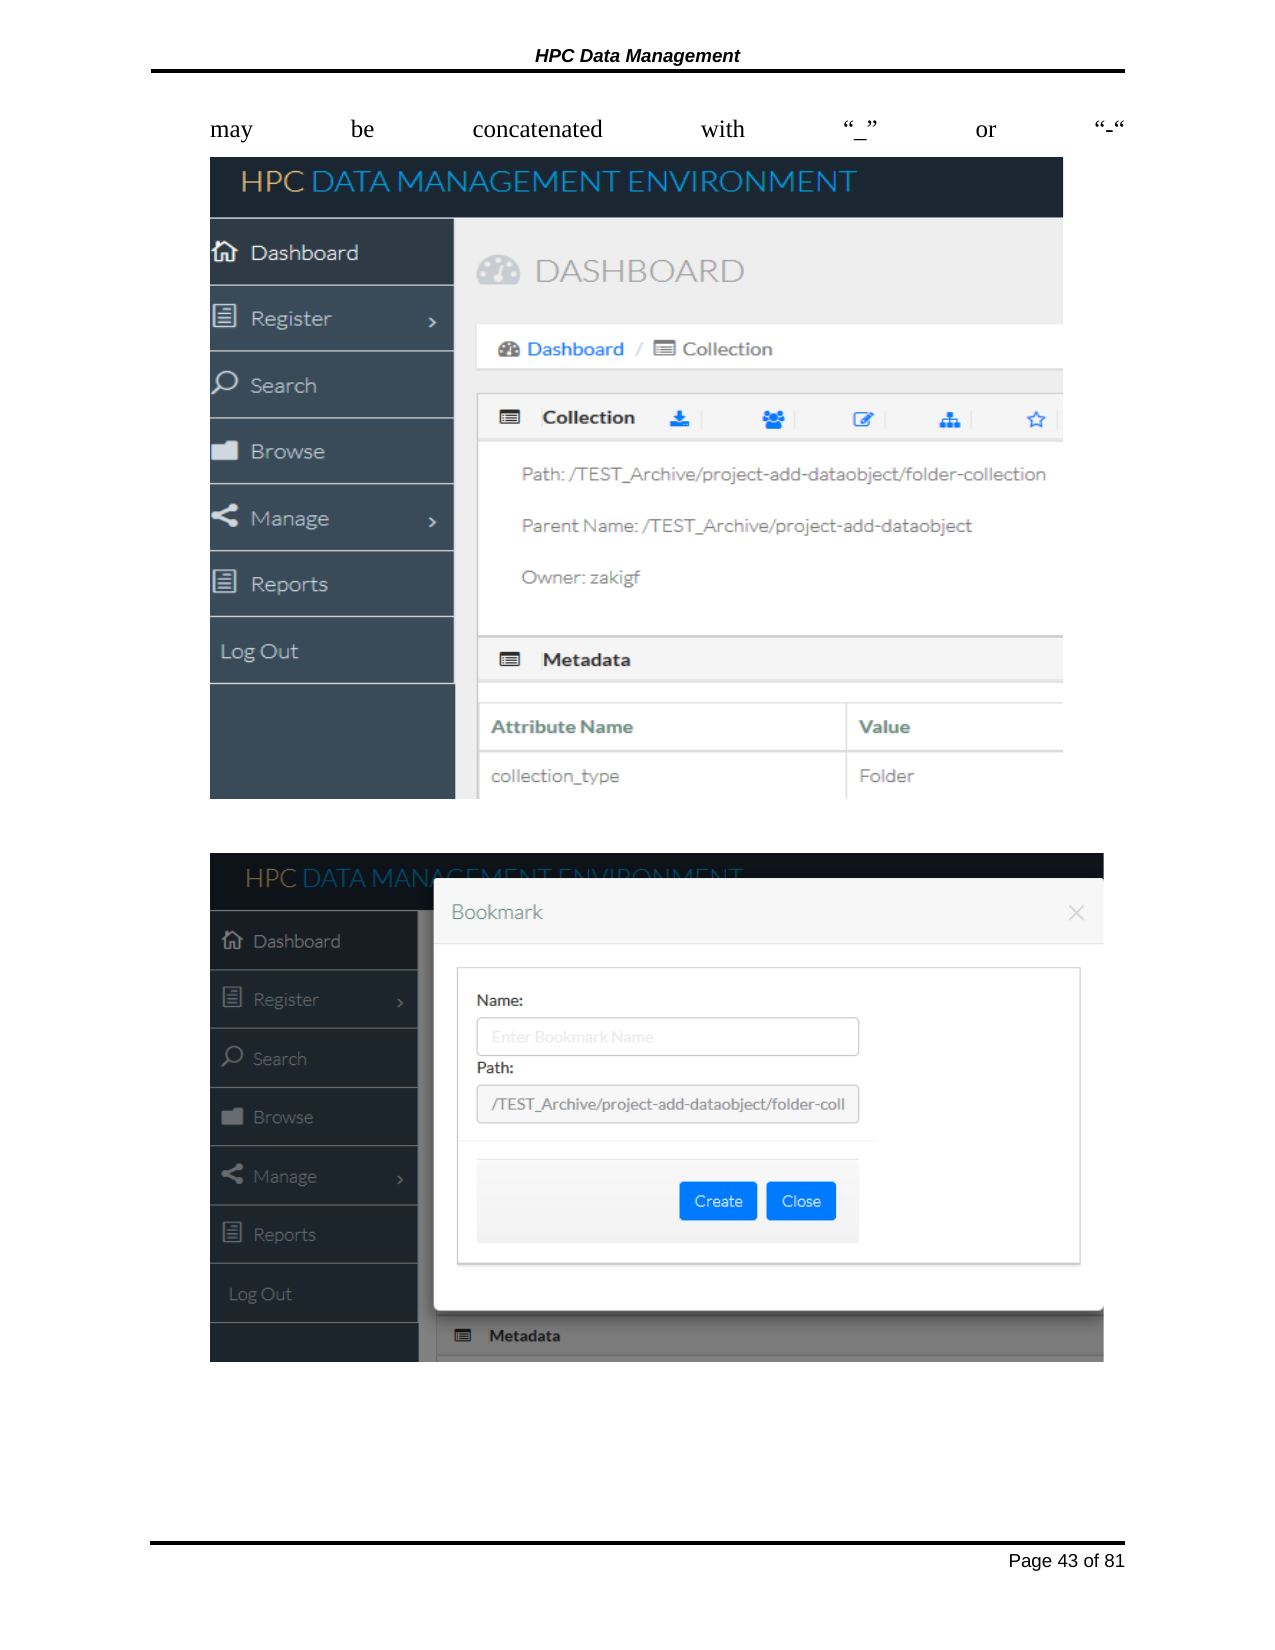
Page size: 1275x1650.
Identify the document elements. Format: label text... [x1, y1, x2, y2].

picture [210, 853, 1104, 1362]
picture [210, 157, 1064, 799]
